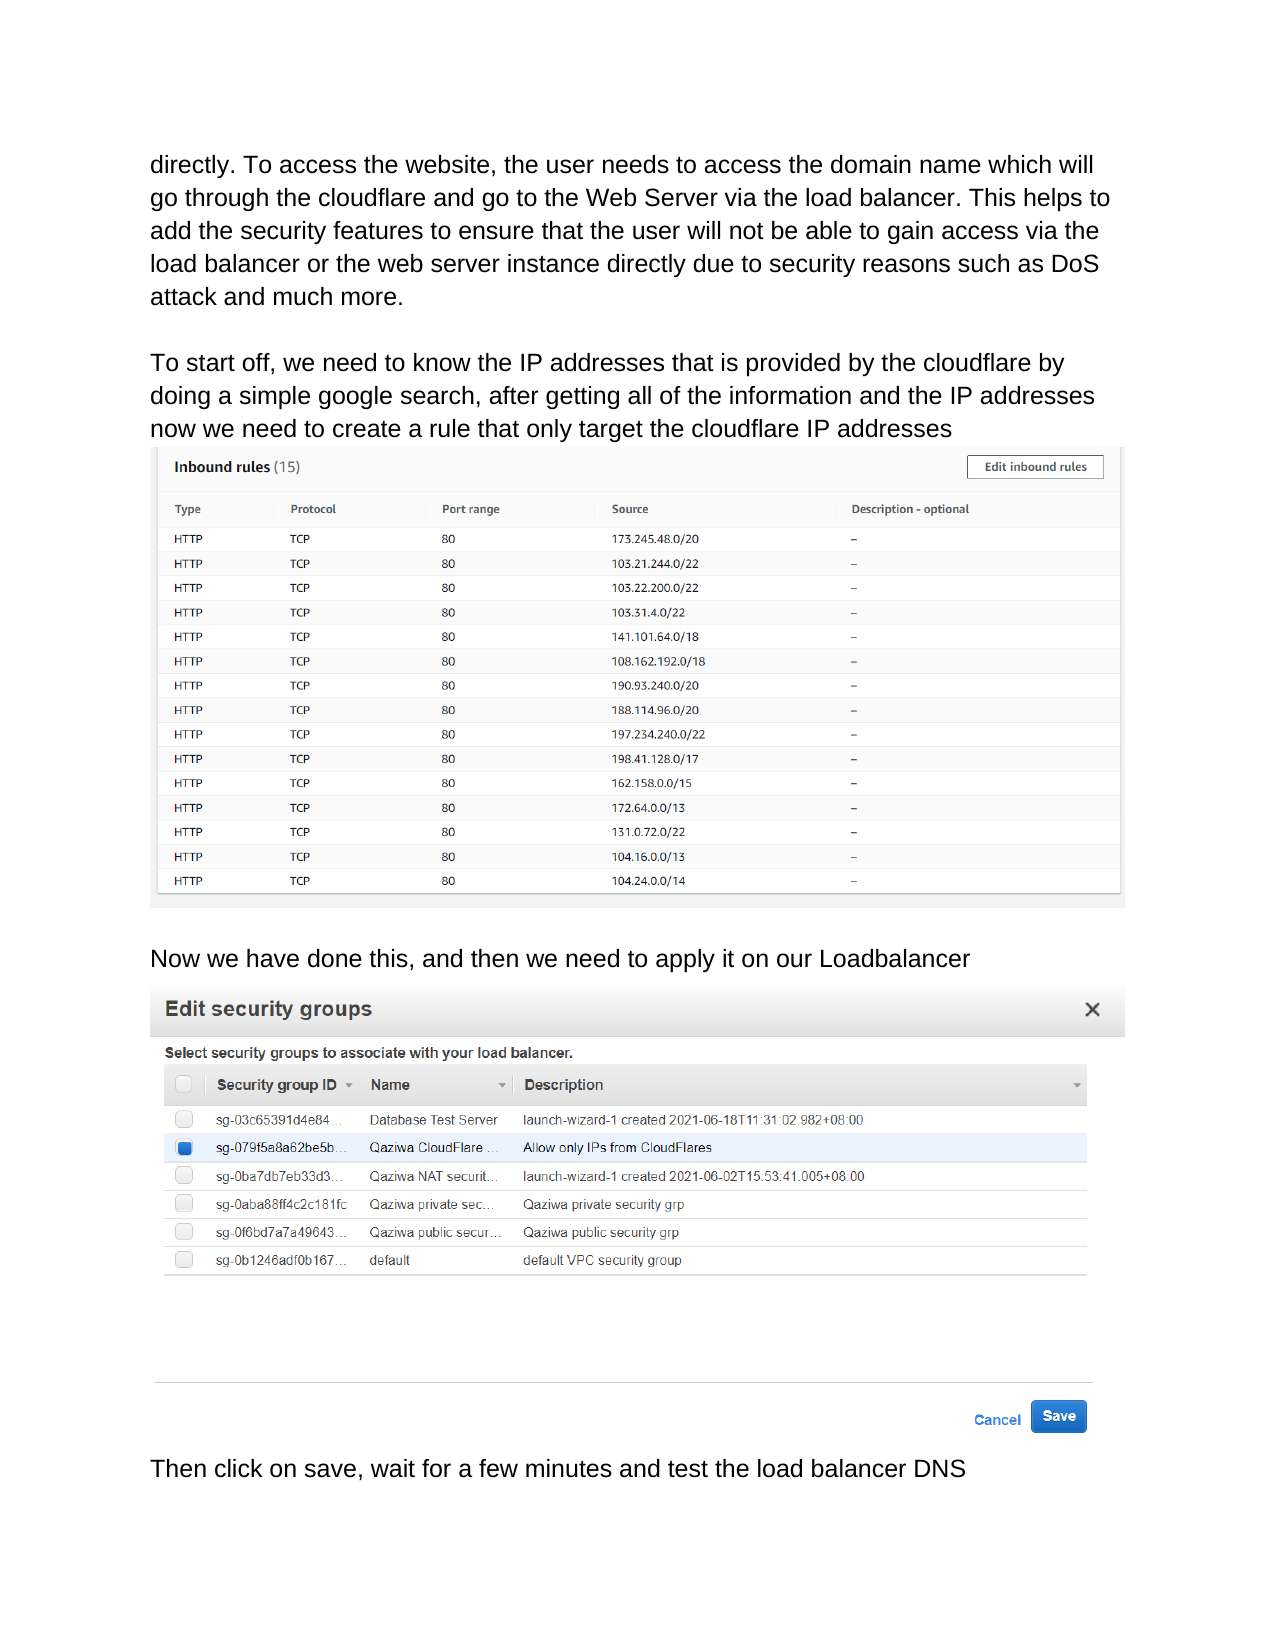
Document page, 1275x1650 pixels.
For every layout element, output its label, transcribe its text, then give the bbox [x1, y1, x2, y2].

text Then click on save, wait for a few minutes and test the load balancer DNS [150, 1454, 1125, 1483]
text To start off, we need to know the IP addresses that is provided by the cloudflare by doing a simple google search, after getting all of the information and the IP addresses now we need to create a rule that only target the cloudflare IP addresses [150, 348, 1125, 443]
picture [150, 977, 1125, 1451]
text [150, 150, 1125, 311]
text Now we have done this, and then we need to apply it on our Loadbalancer [150, 944, 1125, 973]
picture [150, 447, 1125, 908]
